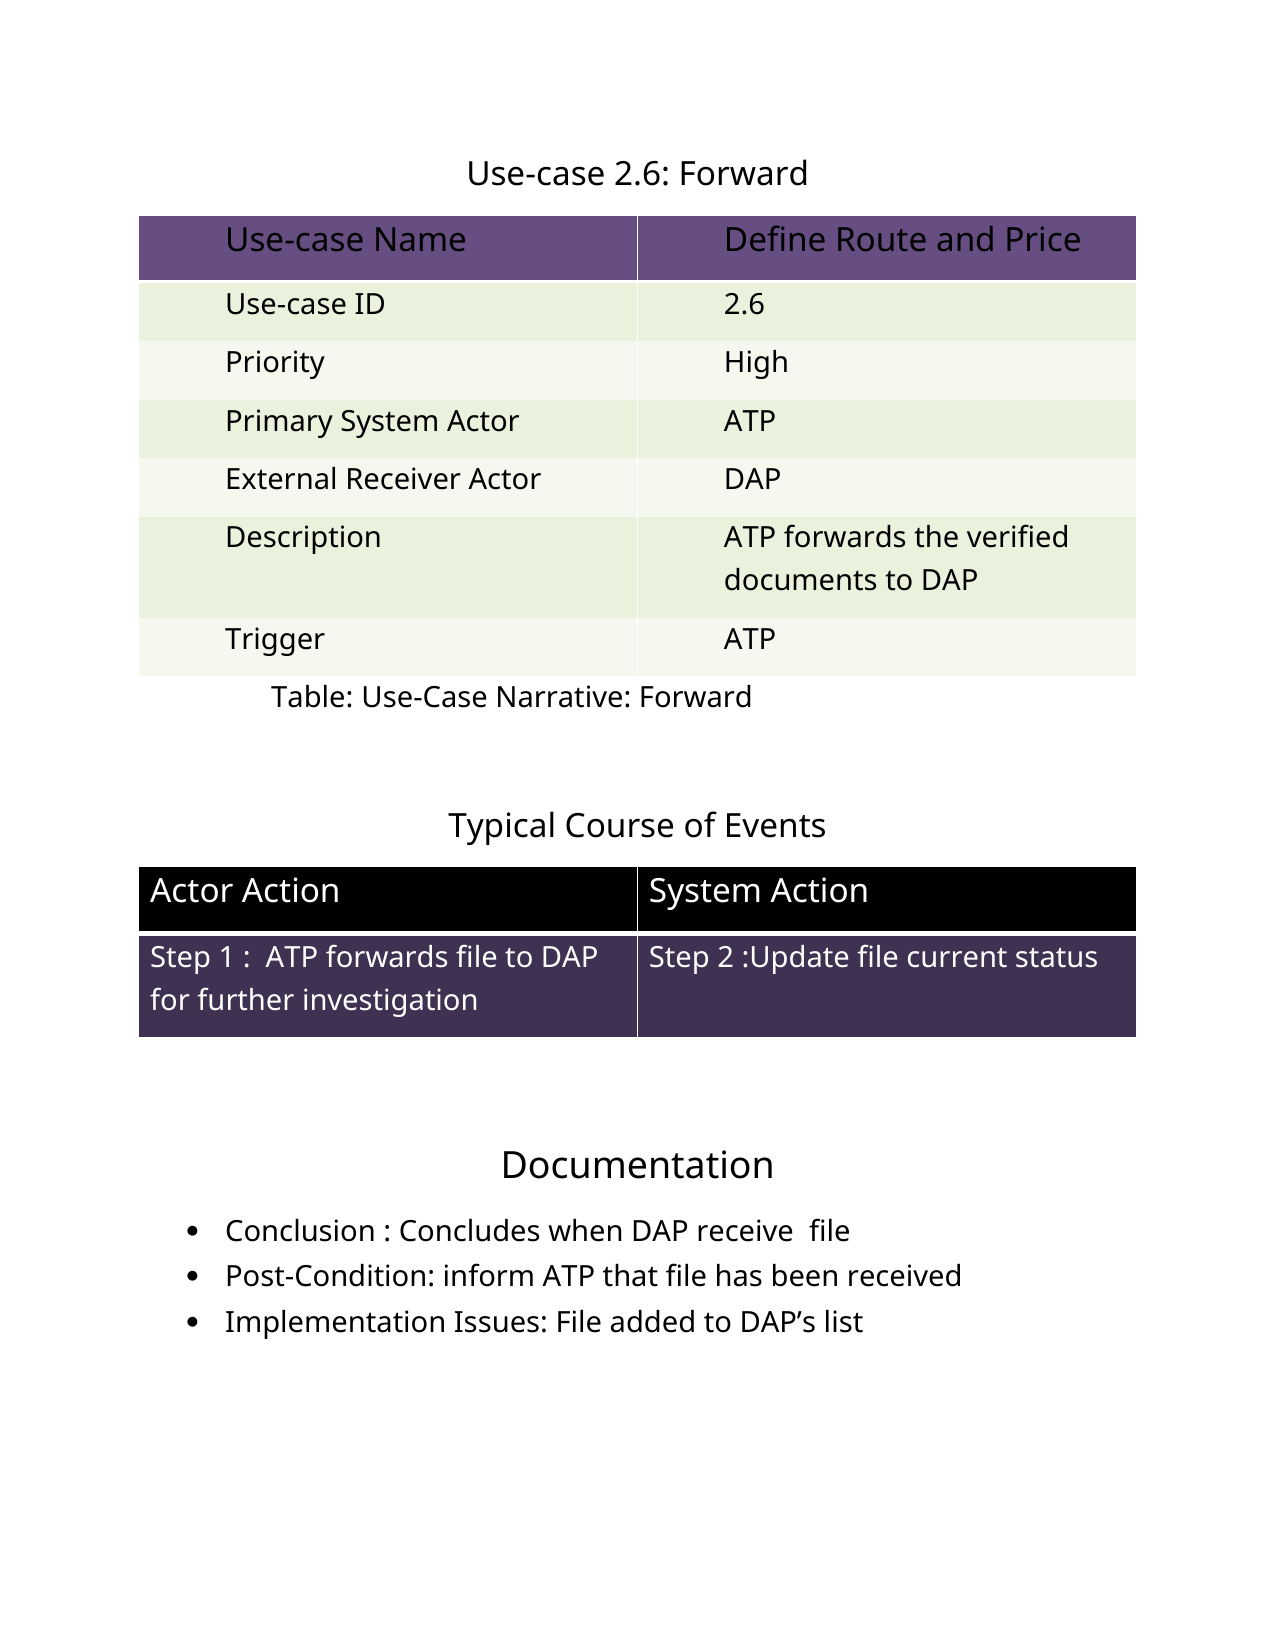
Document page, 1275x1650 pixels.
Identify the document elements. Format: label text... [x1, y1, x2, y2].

table_cell Primary System Actor [139, 400, 637, 458]
table_header Use-case Name [139, 216, 637, 280]
table_cell DAP [638, 458, 1136, 517]
list Implementation Issues: File added to DAP’s list [187, 1301, 1125, 1341]
table_cell External Receiver Actor [139, 458, 637, 517]
table_header System Action [638, 867, 1136, 931]
table_cell ATP [638, 400, 1136, 458]
table_cell Description [139, 517, 637, 618]
table_header Actor Action [139, 867, 637, 931]
text Typical Course of Events [150, 801, 1125, 847]
table_header Define Route and Price [638, 216, 1136, 280]
table_cell 2.6 [638, 283, 1136, 341]
table_cell Trigger [139, 618, 637, 676]
list Conclusion : Concludes when DAP receive file [187, 1210, 1125, 1249]
table_cell ATP forwards the verified documents to DAP [638, 517, 1136, 618]
table_cell Step 1 : ATP forwards file to DAP for further investigation [139, 936, 637, 1037]
table_cell High [638, 341, 1136, 400]
table_cell ATP [638, 618, 1136, 676]
text Documentation [150, 1138, 1125, 1189]
text Table: Use-Case Narrative: Forward [150, 676, 1125, 716]
table_cell Use-case ID [139, 283, 637, 341]
table_cell Priority [139, 341, 637, 400]
table_cell Step 2 :Update file current status [638, 936, 1136, 1037]
list Post-Condition: inform ATP that file has been received [187, 1255, 1125, 1295]
text Use-case 2.6: Forward [150, 150, 1125, 195]
